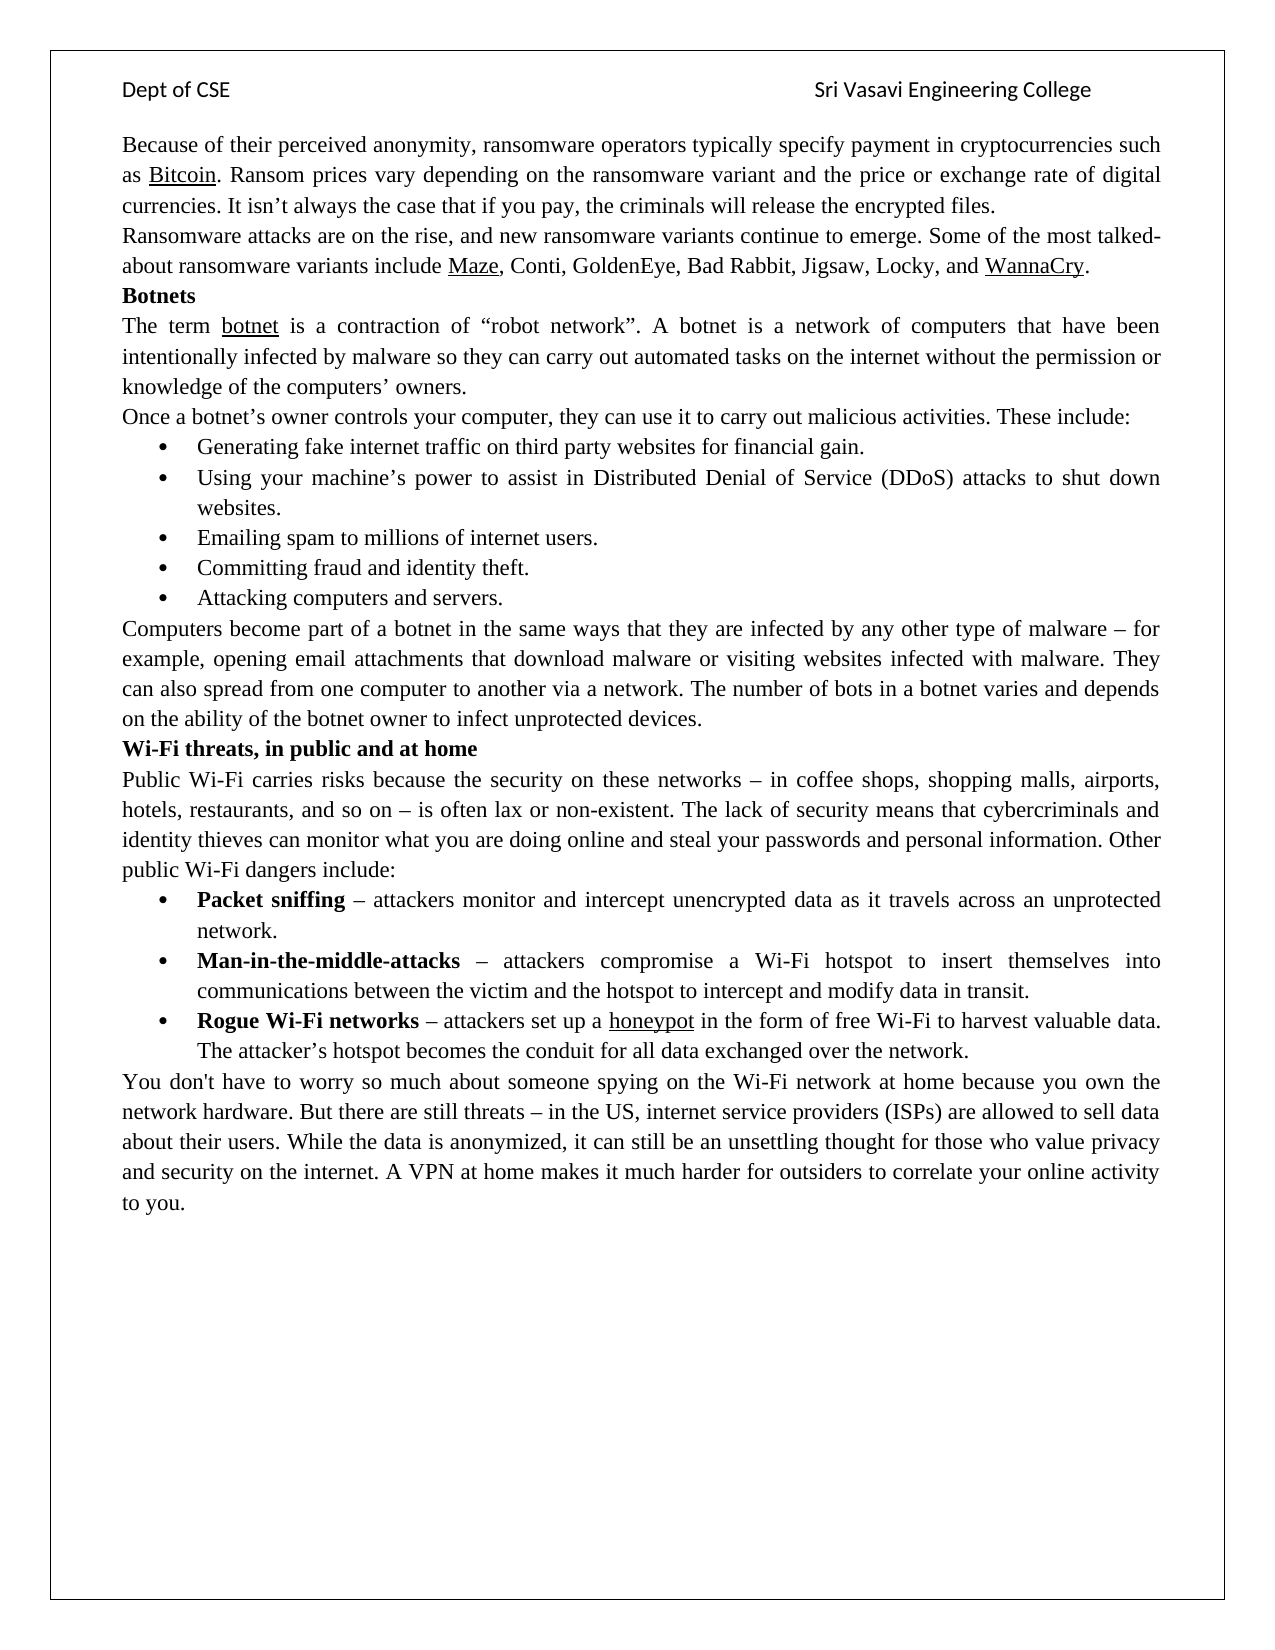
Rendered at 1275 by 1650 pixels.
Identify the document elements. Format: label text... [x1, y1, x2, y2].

list Rogue Wi-Fi networks – attackers set up a honeypot in the form of free Wi-Fi to harvest valuable data. The attacker’s hotspot becomes the conduit for all data exchanged over the network. [159, 1007, 1162, 1064]
text Once a botnet’s owner controls your computer, they can use it to carry out malicious activities. These include: [122, 403, 1162, 429]
text Ransomware attacks are on the rise, and new ransomware variants continue to emerge. Some of the most talked-about ransomware variants include Maze, Conti, GoldenEye, Bad Rabbit, Jigsaw, Locky, and WannaCry. [122, 222, 1162, 278]
list Man-in-the-middle-attacks – attackers compromise a Wi-Fi hotspot to insert themselves into communications between the victim and the hotspot to intercept and modify data in transit. [159, 947, 1162, 1003]
list Packet sniffing – attackers monitor and intercept unencrypted data as it travels across an unprotected network. [159, 886, 1162, 943]
list Committing fraud and identity theft. [159, 554, 1162, 581]
text Public Wi-Fi carries risks because the security on these networks – in coffee shops, shopping malls, airports, hotels, restaurants, and so on – is often lax or non-existent. The lack of security means that cybercriminals and identity thieves can monitor what you are doing online and steal your passwords and personal information. Other public Wi-Fi dangers include: [122, 766, 1162, 883]
list Using your machine’s power to assist in Distributed Denial of Service (DDoS) attacks to shut down websites. [159, 463, 1162, 520]
text The term botnet is a contraction of “robot network”. A botnet is a network of computers that have been intentionally infected by malware so they can carry out automated tasks on the internet without the permission or knowledge of the computers’ owners. [122, 312, 1162, 399]
list Emailing spam to millions of internet users. [159, 524, 1162, 550]
list Generating fake internet traffic on third party websites for financial gain. [159, 433, 1162, 460]
text You don't have to worry so much about someone spying on the Wi-Fi network at home because you own the network hardware. But there are still threats – in the US, internet service providers (ISPs) are allowed to sell data about their users. While the data is anonymized, it can still be an unsettling thought for those who value privacy and security on the internet. A VPN at home makes it much harder for outsiders to correlate your online activity to you. [122, 1068, 1162, 1215]
text Because of their perceived anonymity, ransomware operators typically specify payment in cryptocurrencies such as Bitcoin. Ransom prices vary depending on the ransomware variant and the price or exchange rate of digital currencies. It isn’t always the case that if you pay, the criminals will release the encrypted files. [122, 131, 1162, 218]
subtitle Wi-Fi threats, in public and at home [122, 735, 1162, 762]
text Computers become part of a botnet in the same ways that they are infected by any other type of malware – for example, opening email attachments that download malware or visiting websites infected with malware. They can also spread from one computer to another via a network. The number of bots in a botnet varies and depends on the ability of the botnet owner to infect unprotected devices. [122, 614, 1162, 732]
subtitle Botnets [122, 282, 1162, 309]
list Attacking computers and servers. [159, 584, 1162, 611]
